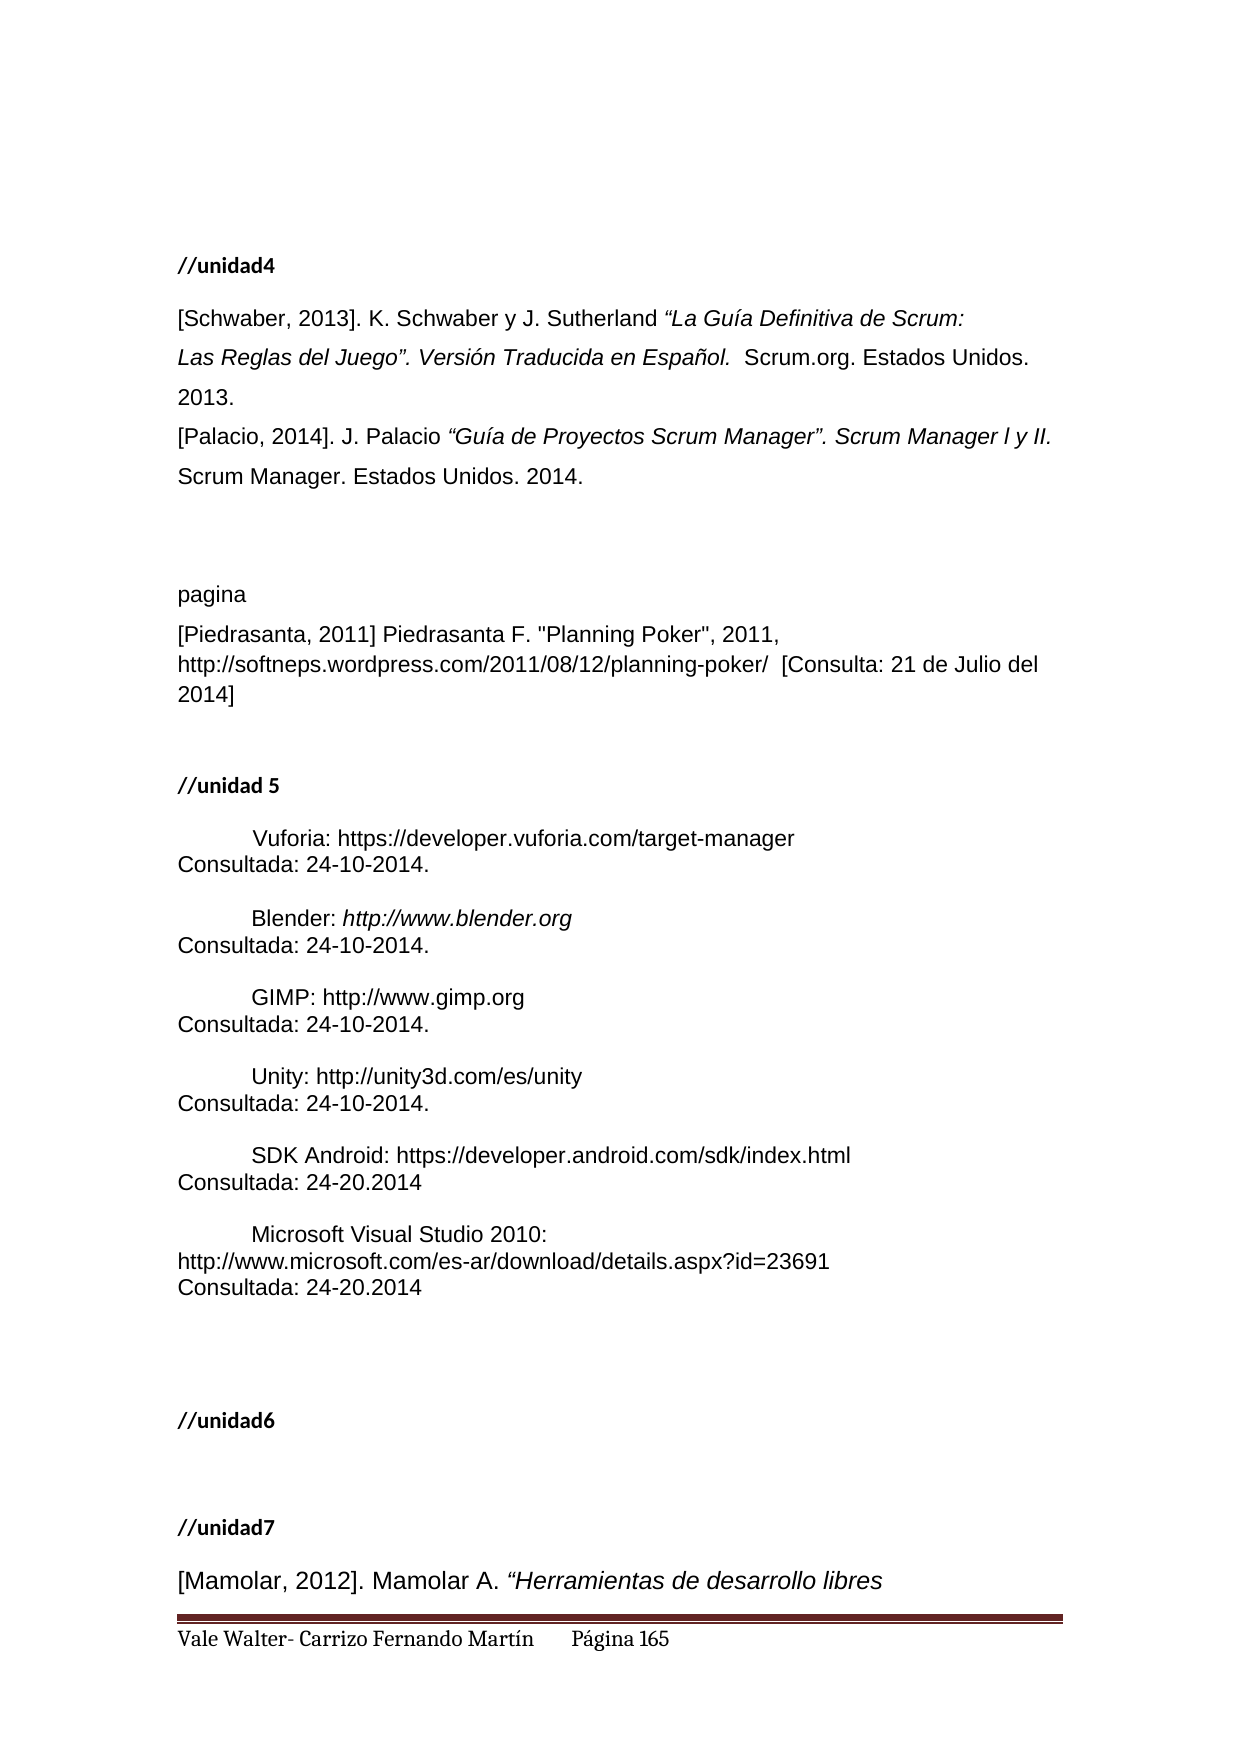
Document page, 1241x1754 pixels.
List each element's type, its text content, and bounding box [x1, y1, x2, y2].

text [Palacio, 2014]. J. Palacio “Guía de Proyectos Scrum Manager”. Scrum Manager l y II. Scrum Manager. Estados Unidos. 2014. [177, 423, 1063, 489]
text Unity: http://unity3d.com/es/unity [177, 1063, 1063, 1090]
text //unidad4 [177, 252, 1063, 280]
text Vuforia: https://developer.vuforia.com/target-manager [252, 824, 1063, 851]
text pagina [177, 581, 1063, 607]
text [Schwaber, 2013]. K. Schwaber y J. Sutherland “La Guía Definitiva de Scrum: [177, 305, 1063, 331]
text Consultada: 24-10-2014. [177, 1011, 1063, 1037]
text Consultada: 24-10-2014. [177, 851, 1063, 877]
text Consultada: 24-10-2014. [177, 1090, 1063, 1116]
text Microsoft Visual Studio 2010: http://www.microsoft.com/es-ar/download/details.aspx?id=23691 [177, 1221, 1063, 1274]
text GIMP: http://www.gimp.org [177, 984, 1063, 1011]
text Consultada: 24-20.2014 [177, 1169, 1063, 1195]
text Consultada: 24-20.2014 [177, 1274, 1063, 1301]
text //unidad7 [177, 1513, 1063, 1541]
text //unidad 5 [177, 771, 1063, 799]
text //unidad6 [177, 1407, 1063, 1434]
text [Piedrasanta, 2011] Piedrasanta F. "Planning Poker", 2011, http://softneps.wordpress.com/2011/08/12/planning-poker/ [Consulta: 21 de Julio del 2014] [177, 621, 1063, 707]
text Las Reglas del Juego”. Versión Traducida en Español. Scrum.org. Estados Unidos. 2013. [177, 344, 1063, 410]
text [Mamolar, 2012]. Mamolar A. “Herramientas de desarrollo libres [177, 1566, 1063, 1594]
text Consultada: 24-10-2014. [177, 932, 1063, 958]
text SDK Android: https://developer.android.com/sdk/index.html [251, 1142, 1063, 1169]
text Blender: http://www.blender.org [177, 905, 1063, 932]
